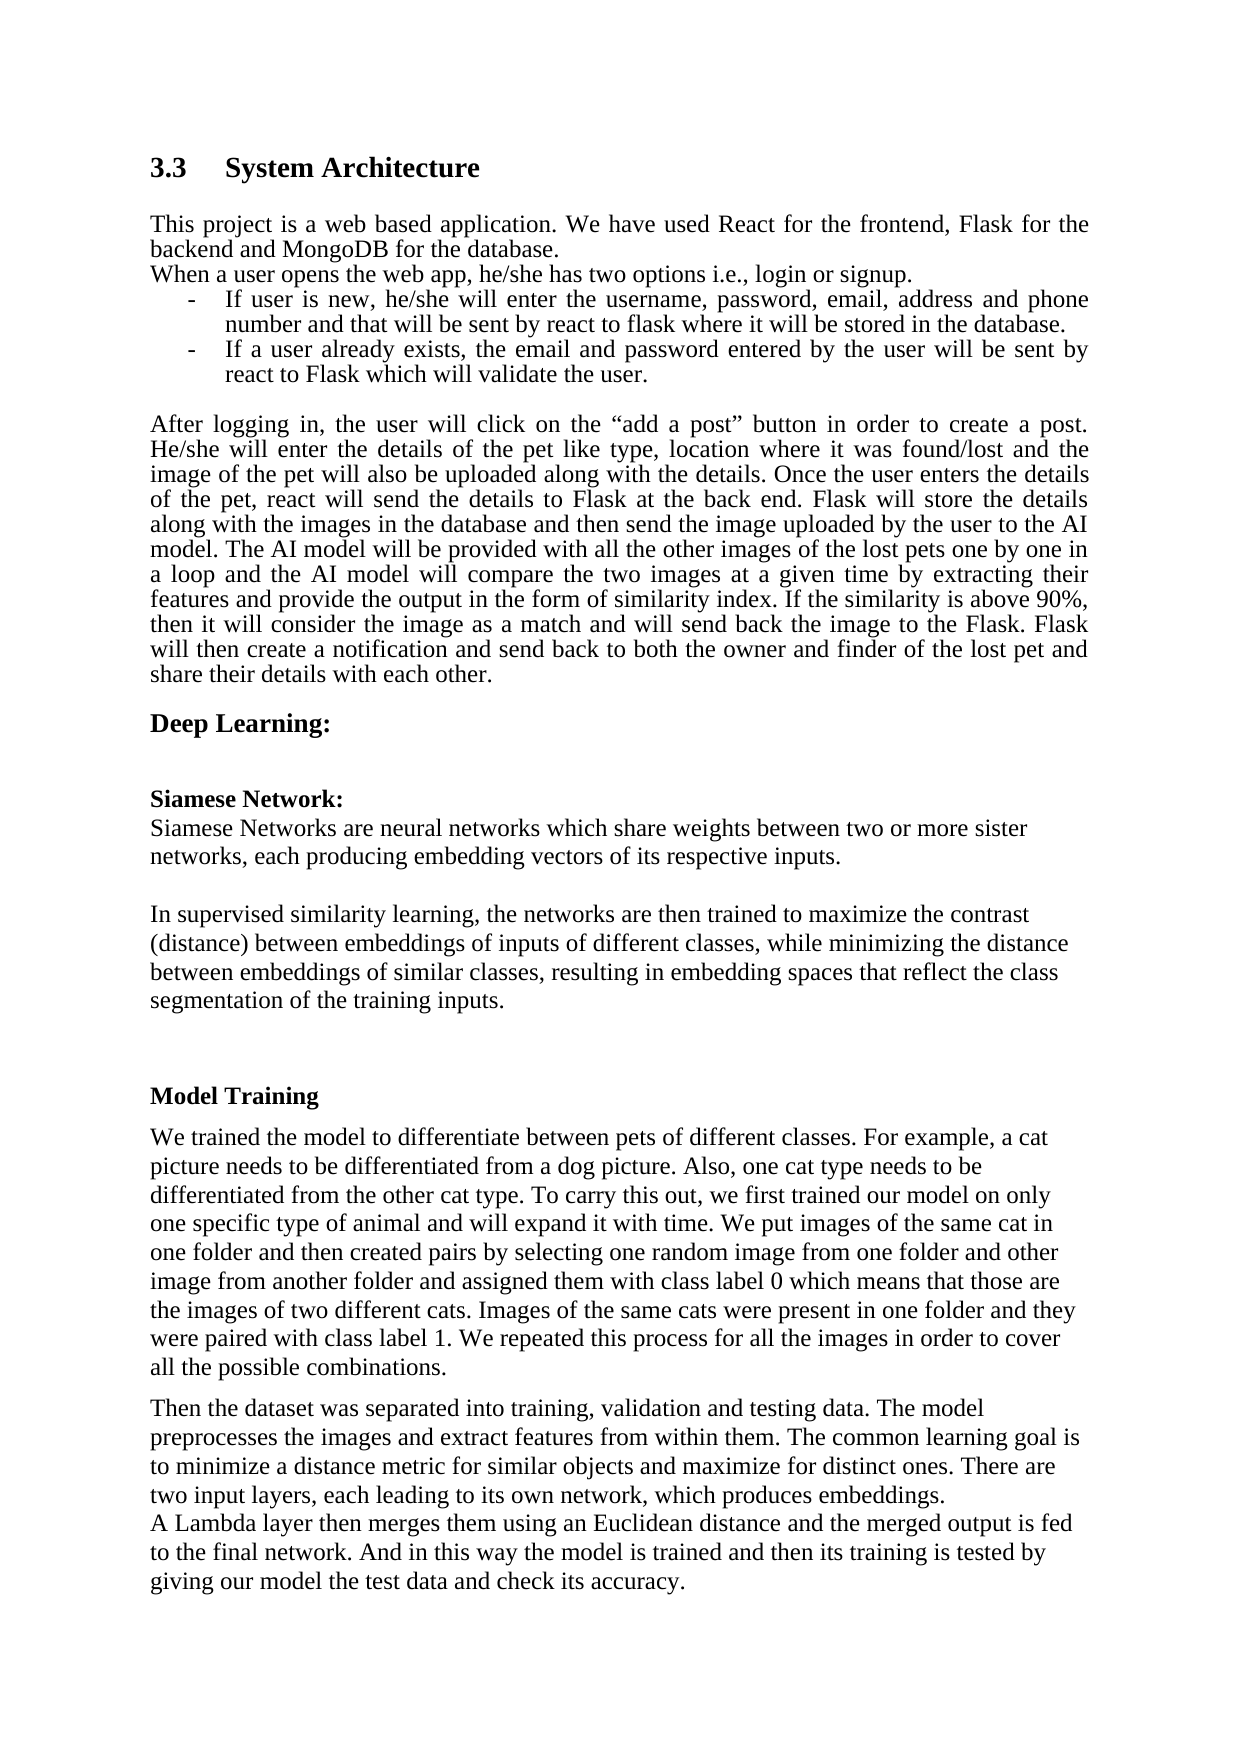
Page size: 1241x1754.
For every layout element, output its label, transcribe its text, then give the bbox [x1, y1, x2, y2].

text This project is a web based application. We have used React for the frontend, Flask for the backend and MongoDB for the database. [150, 213, 1090, 263]
text Deep Learning: [150, 713, 1090, 738]
subtitle System Architecture [150, 150, 1090, 183]
text When a user opens the web app, he/she has two options i.e., login or signup. [150, 263, 1090, 288]
text Then the dataset was separated into training, validation and testing data. The model preprocesses the images and extract features from within them. The common learning goal is to minimize a distance metric for similar objects and maximize for distinct ones. There are two input layers, each leading to its own network, which produces embeddings. A Lambda layer then merges them using an Euclidean distance and the merged output is fed to the final network. And in this way the model is trained and then its training is tested by giving our model the test data and check its accuracy. [150, 1393, 1090, 1595]
text Siamese Networks are neural networks which share weights between two or more sister networks, each producing embedding vectors of its respective inputs. [150, 813, 1090, 870]
text Siamese Network: [150, 788, 1090, 813]
text In supervised similarity learning, the networks are then trained to maximize the contrast (distance) between embeddings of inputs of different classes, while minimizing the distance between embeddings of similar classes, resulting in embedding spaces that reflect the class segmentation of the training inputs. [150, 899, 1090, 1014]
text Model Training [150, 1081, 1090, 1110]
text We trained the model to differentiate between pets of different classes. For example, a cat picture needs to be differentiated from a dog picture. Also, one cat type needs to be differentiated from the other cat type. To carry this out, we first trained our model on only one specific type of animal and will expand it with time. We put images of the same cat in one folder and then created pairs by selecting one random image from one folder and other image from another folder and assigned them with class label 0 which means that those are the images of two different cats. Images of the same cats were present in one folder and they were paired with class label 1. We repeated this process for all the images in order to cover all the possible combinations. [150, 1122, 1090, 1381]
text After logging in, the user will click on the “add a post” button in order to create a post. He/she will enter the details of the pet like type, location where it was found/lost and the image of the pet will also be uploaded along with the details. Once the user enters the details of the pet, react will send the details to Flask at the back end. Flask will store the details along with the images in the database and then send the image uploaded by the user to the AI model. The AI model will be provided with all the other images of the lost pets one by one in a loop and the AI model will compare the two images at a given time by extracting their features and provide the output in the form of similarity index. If the similarity is above 90%, then it will consider the image as a match and will send back the image to the Flask. Flask will then create a notification and send back to both the owner and finder of the lost pet and share their details with each other. [150, 413, 1090, 688]
list If a user already exists, the email and password entered by the user will be sent by react to Flask which will validate the user. [187, 338, 1090, 388]
list If user is new, he/she will enter the username, password, email, address and phone number and that will be sent by react to flask where it will be stored in the database. [187, 288, 1090, 338]
